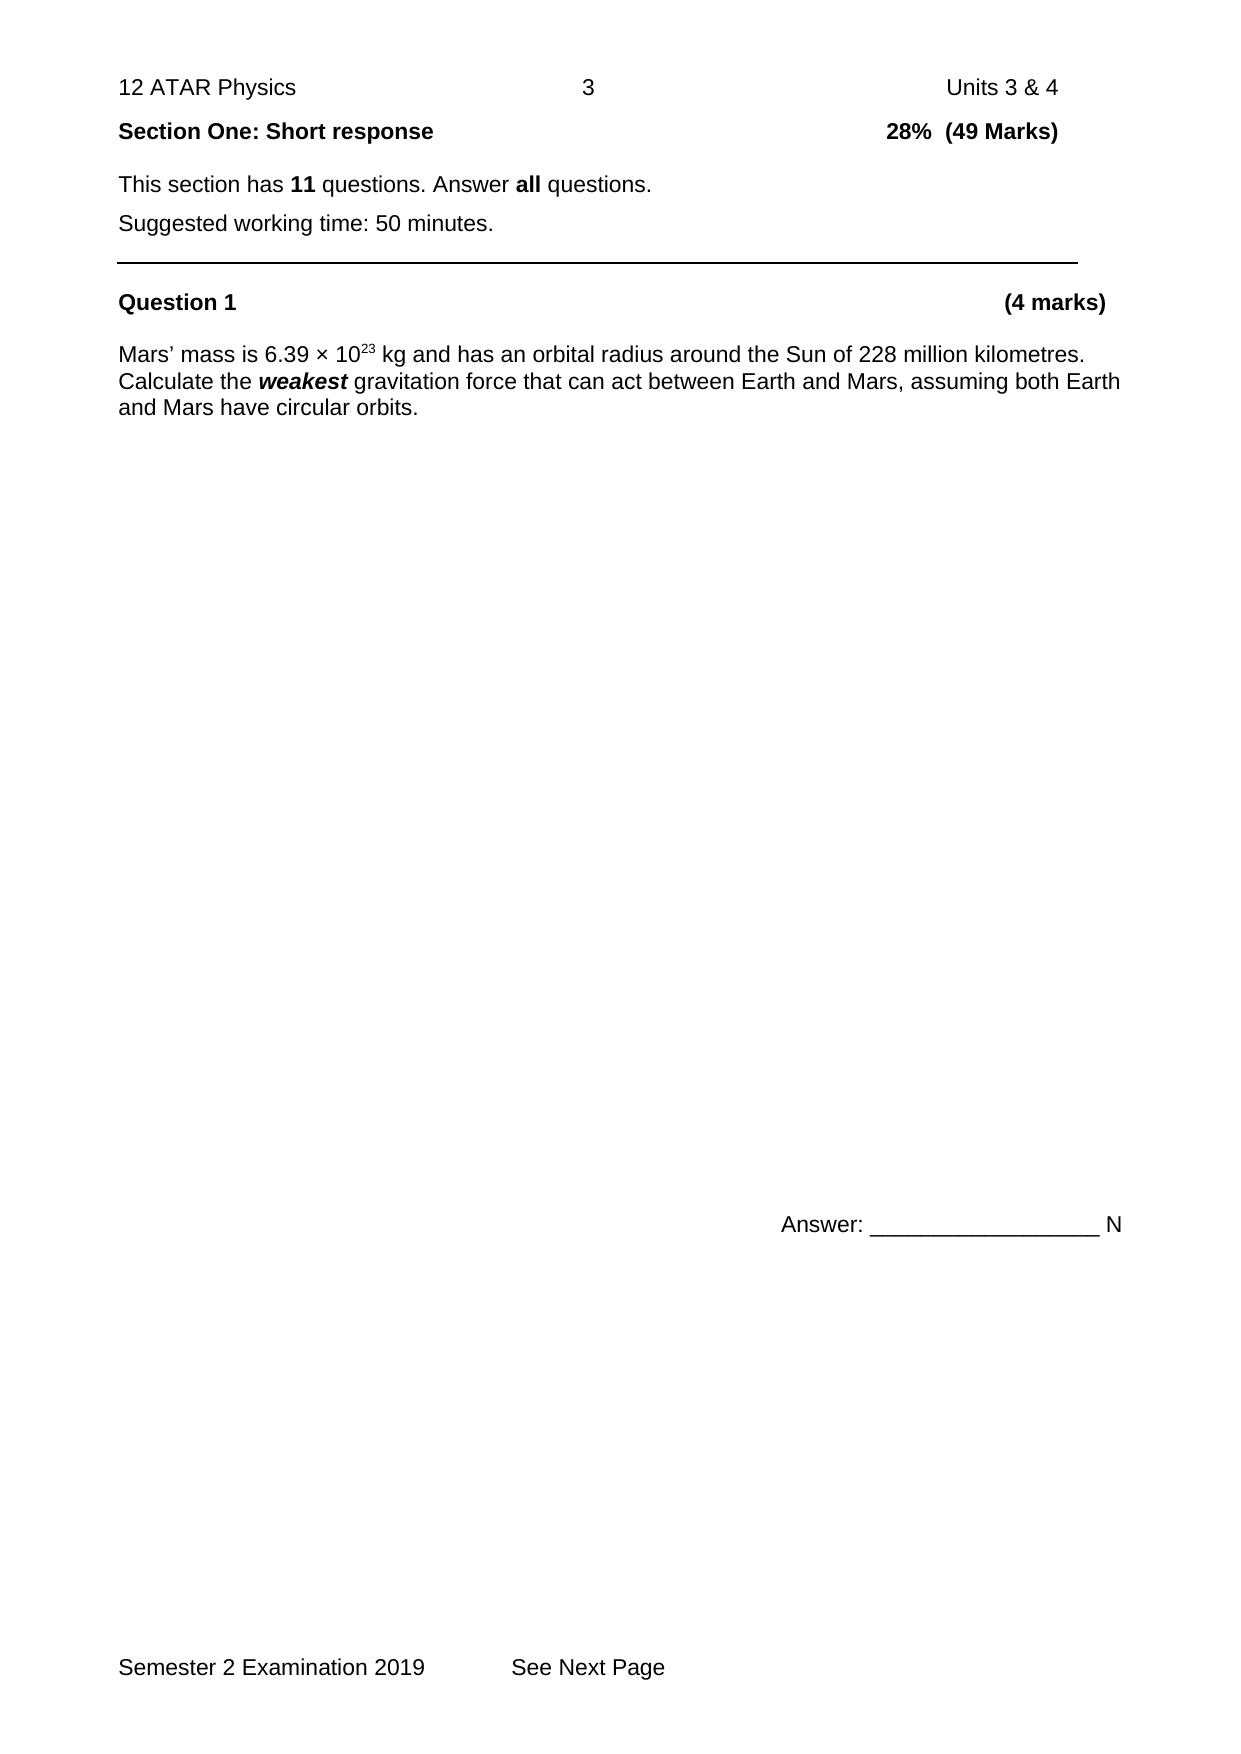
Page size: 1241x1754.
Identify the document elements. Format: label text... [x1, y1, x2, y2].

text Suggested working time: 50 minutes. [118, 210, 1122, 236]
text Mars’ mass is 6.39 × 1023 kg and has an orbital radius around the Sun of 228 million kilometres. Calculate the weakest gravitation force that can act between Earth and Mars, assuming both Earth and Mars have circular orbits. [118, 341, 1122, 421]
text This section has 11 questions. Answer all questions. [118, 171, 1122, 197]
text Answer: __________________ N [118, 1185, 1122, 1237]
text Question 1 (4 marks) [118, 289, 1122, 315]
text Section One: Short response 28% (49 Marks) [118, 118, 1122, 144]
